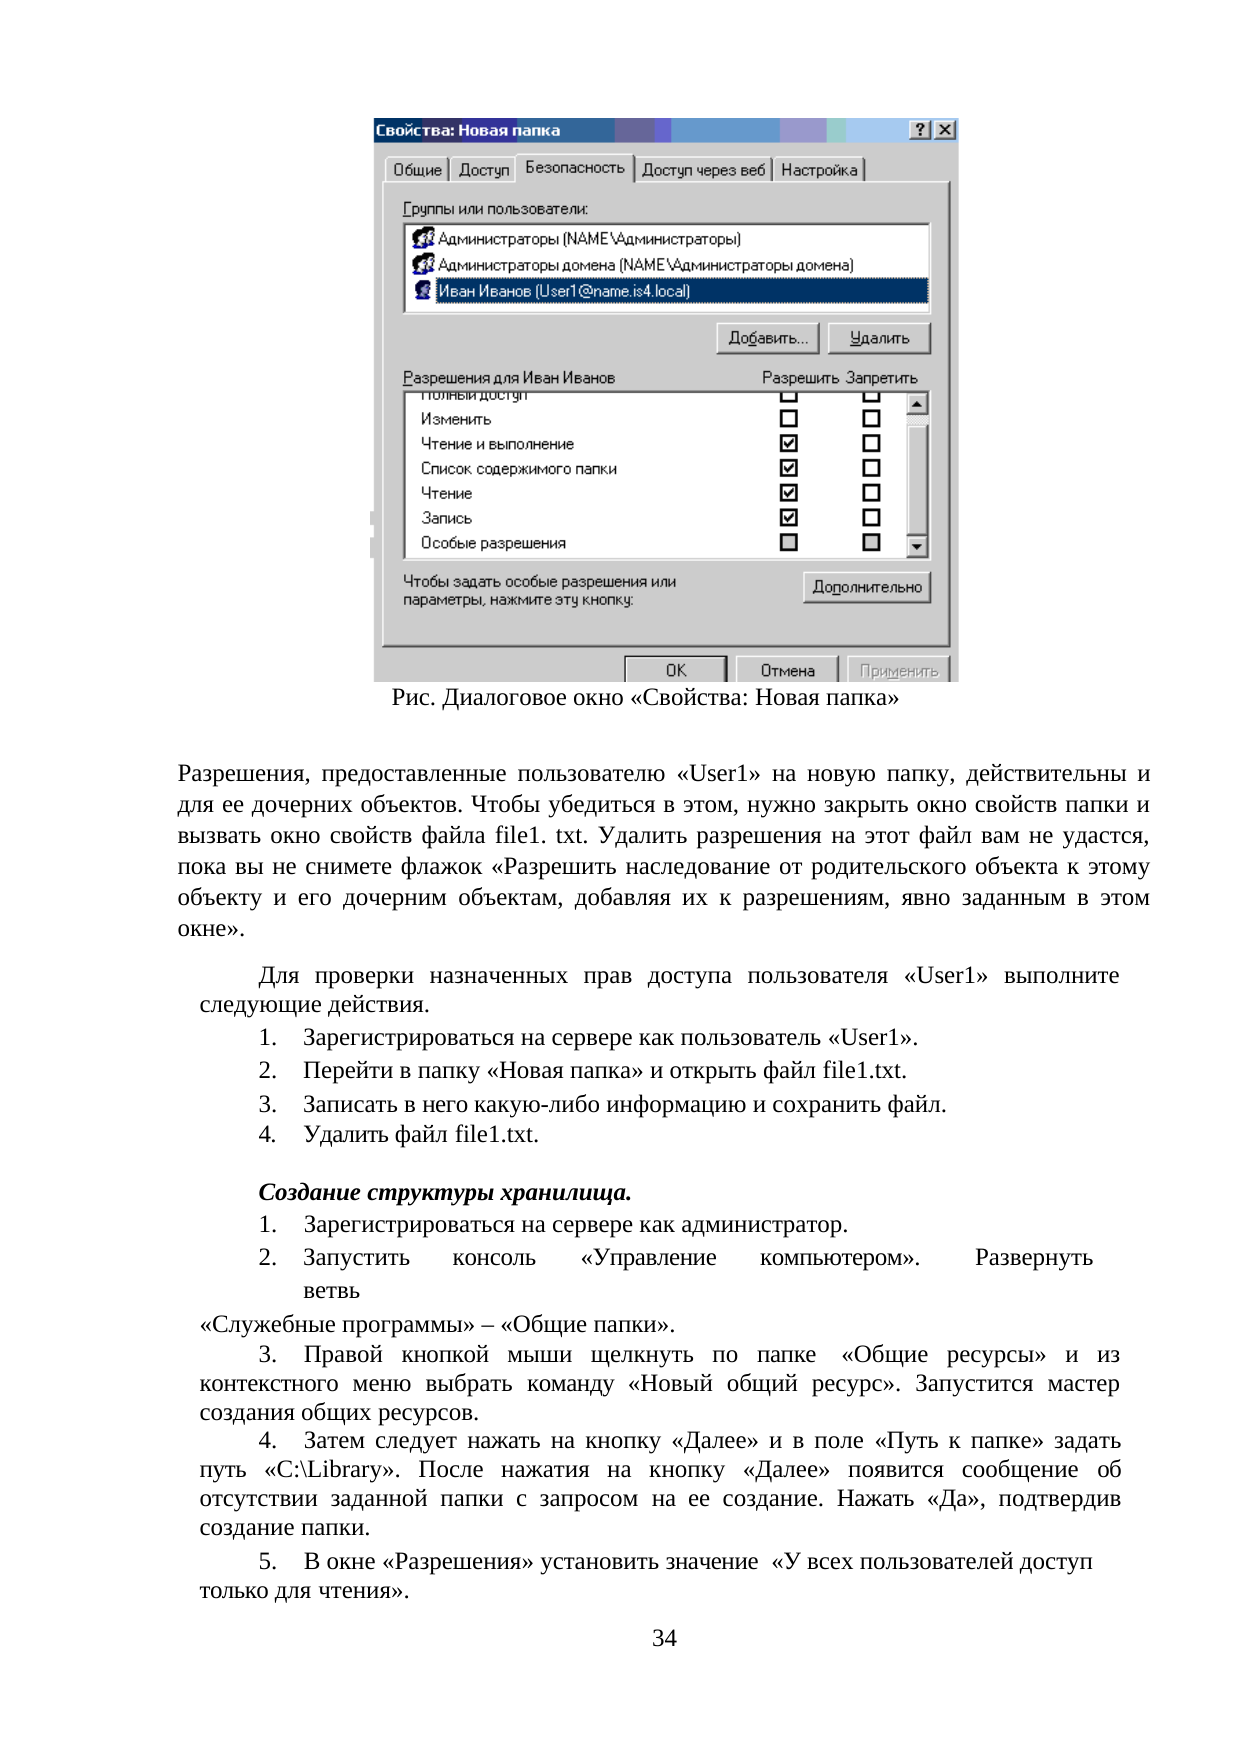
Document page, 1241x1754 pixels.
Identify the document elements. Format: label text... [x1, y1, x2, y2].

list Зарегистрироваться на сервере как администратор. [258, 1206, 1152, 1239]
list Перейти в папку «Новая папка» и открыть файл file1.txt. [258, 1052, 1152, 1085]
list В окне «Разрешения» установить значение «У всех пользователей доступ только для чтения». [199, 1546, 1114, 1604]
text Рис. Диалоговое окно «Свойства: Новая папка» [177, 682, 1114, 711]
list Запустить консоль «Управление компьютером». Развернуть ветвь [258, 1239, 1152, 1305]
list Зарегистрироваться на сервере как пользователь «User1». [258, 1018, 1152, 1052]
list Правой кнопкой мыши щелкнуть по папке «Общие ресурсы» и из контекстного меню выбрать команду «Новый общий ресурс». Запустится мастер создания общих ресурсов. [199, 1339, 1121, 1425]
text «Служебные программы» – «Общие папки». [199, 1306, 1152, 1339]
text Для проверки назначенных прав доступа пользователя «User1» выполните следующие действия. [199, 961, 1121, 1018]
list Удалить файл file1.txt. [258, 1119, 1152, 1148]
list Записать в него какую-либо информацию и сохранить файл. [258, 1085, 1152, 1119]
picture [370, 118, 959, 682]
list Затем следует нажать на кнопку «Далее» и в поле «Путь к папке» задать путь «С:\Library». После нажатия на кнопку «Далее» появится сообщение об отсутствии заданной папки с запросом на ее создание. Нажать «Да», подтвердив создание папки. [199, 1425, 1122, 1540]
text Разрешения, предоставленные пользователю «User1» на новую папку, действительны и для ее дочерних объектов. Чтобы убедиться в этом, нужно закрыть окно свойств папки и вызвать окно свойств файла file1. txt. Удалить разрешения на этот файл вам не удастся, пока вы не снимете флажок «Разрешить наследование от родительского объекта к этому объекту и его дочерним объектам, добавляя их к разрешениям, явно заданным в этом окне». [177, 758, 1152, 942]
text Создание структуры хранилища. [258, 1177, 1152, 1206]
